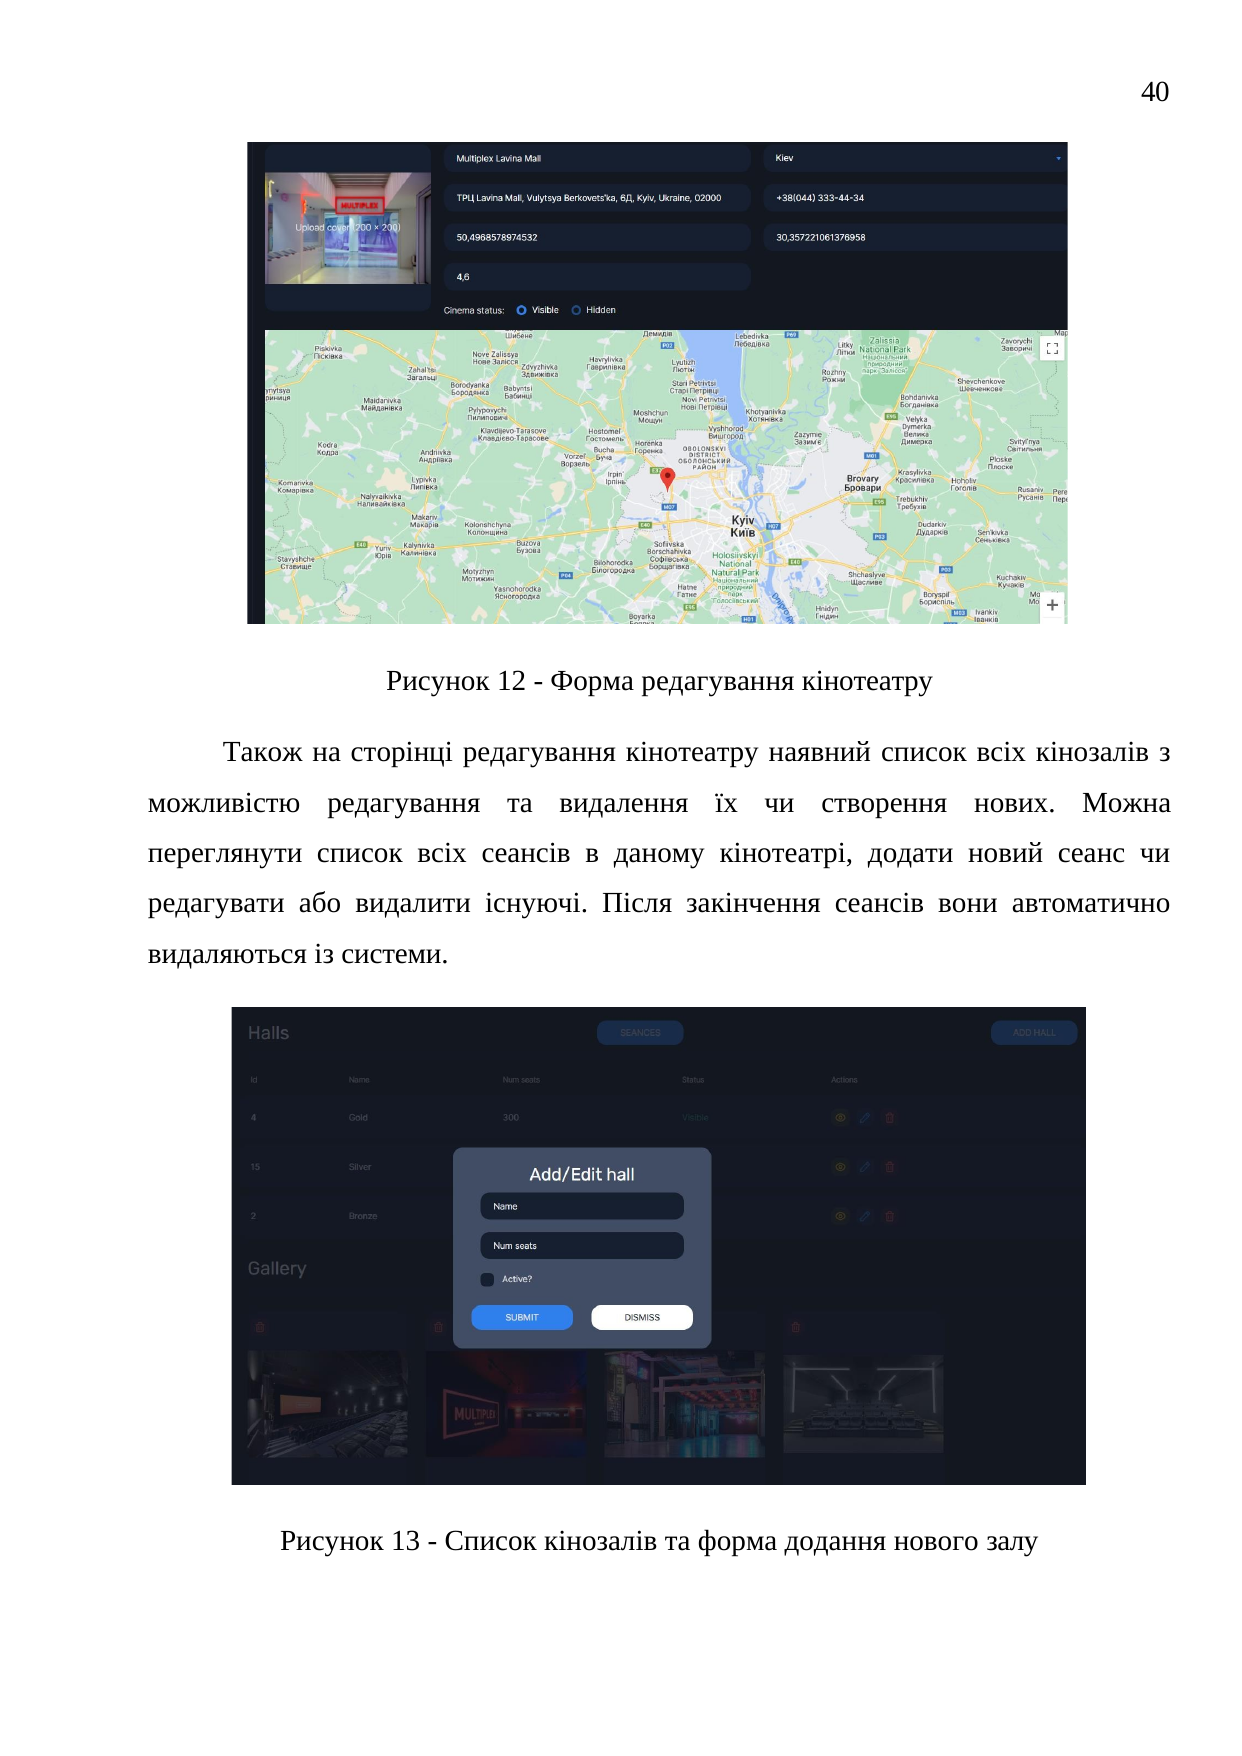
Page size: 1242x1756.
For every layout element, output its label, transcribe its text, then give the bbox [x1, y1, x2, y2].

text Рисунок 13 - Список кінозалів та форма додання нового залу [135, 1523, 1183, 1556]
picture [247, 142, 1068, 624]
picture [231, 1007, 1086, 1485]
text Рисунок 12 - Форма редагування кінотеатру [322, 663, 996, 697]
text Також на сторінці редагування кінотеатру наявний список всіх кінозалів з можливістю редагування та видалення їх чи створення нових. Можна переглянути список всіх сеансів в даному кінотеатрі, додати новий сеанс чи редагувати або видалити існуючі. Після закінчення сеансів вони автоматично видаляються із системи. [148, 734, 1171, 969]
